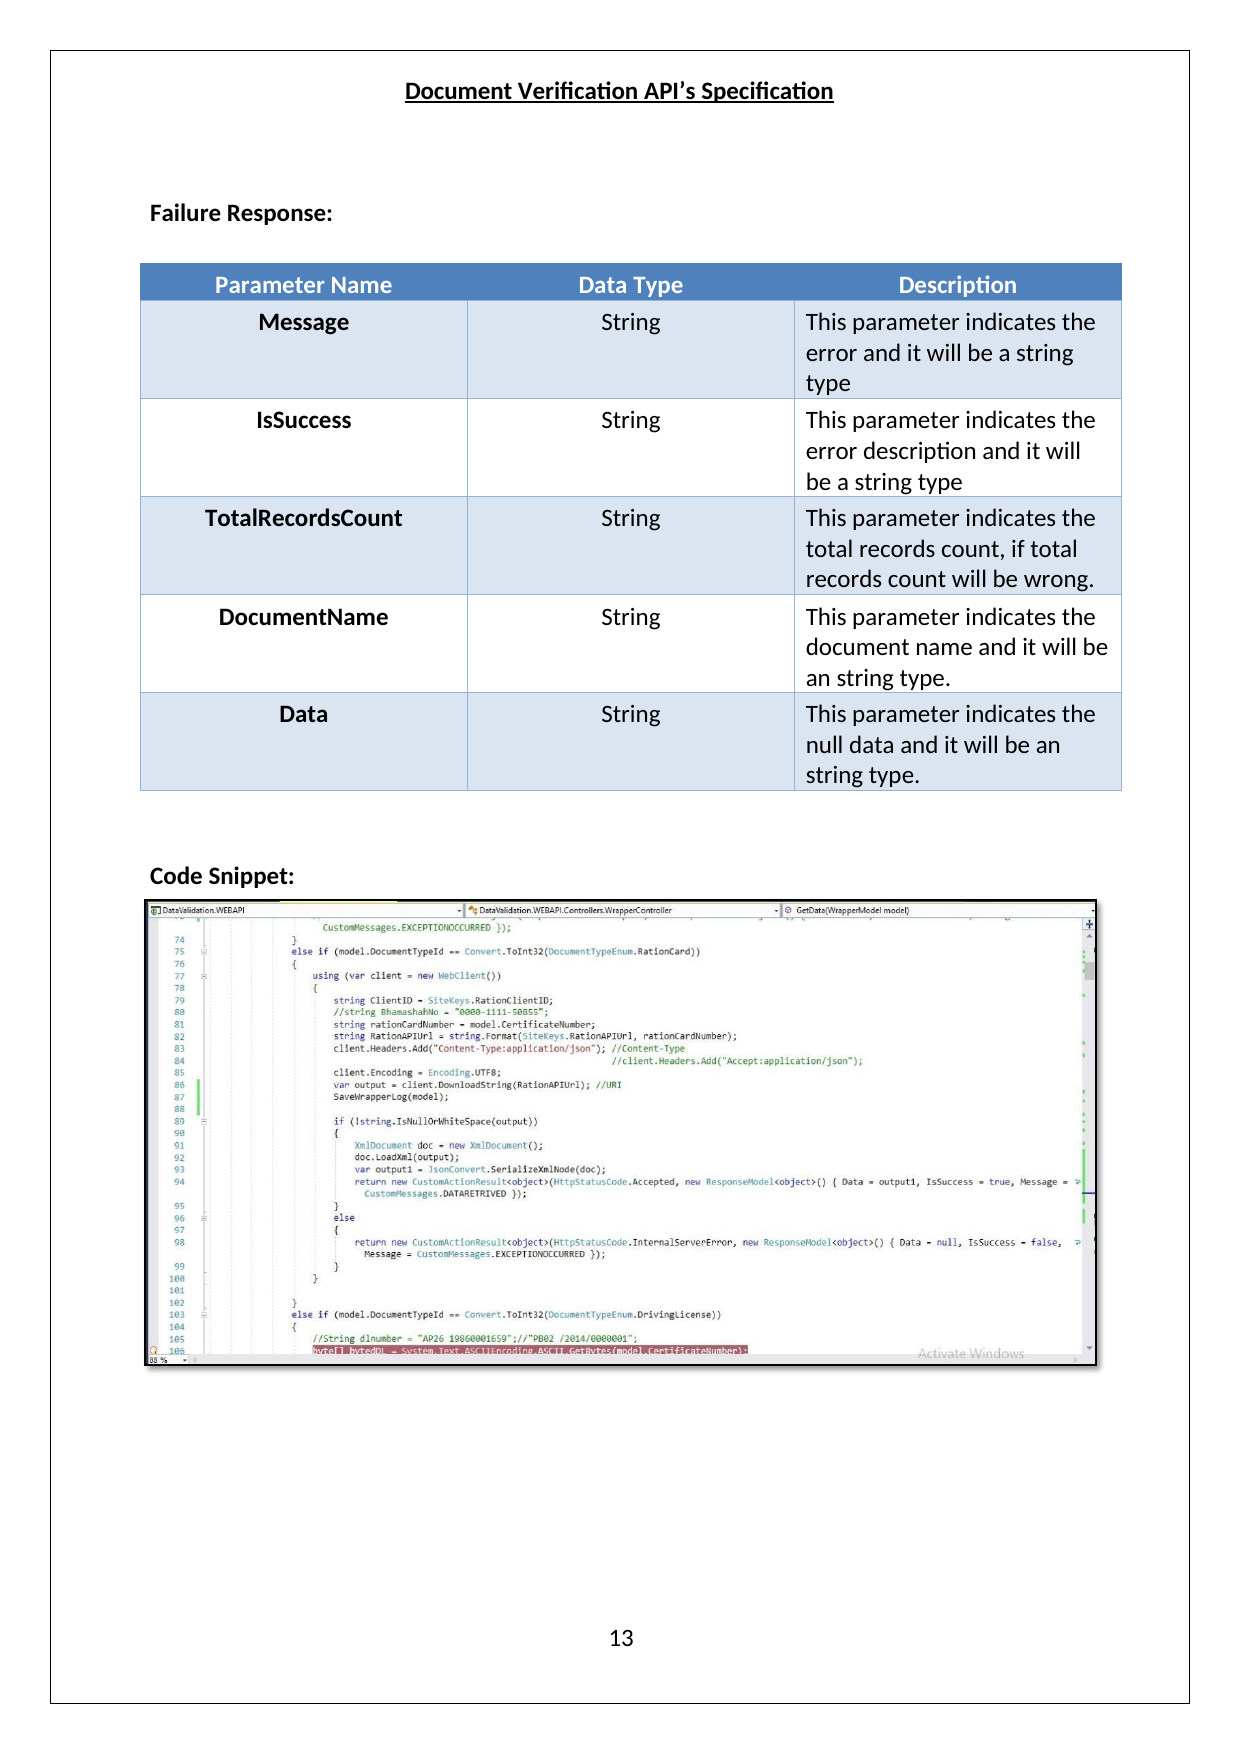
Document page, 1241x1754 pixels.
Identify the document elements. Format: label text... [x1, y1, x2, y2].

table_header Data Type [468, 264, 794, 300]
table_cell IsSuccess [141, 399, 467, 496]
subtitle Code Snippet: [150, 860, 1121, 890]
table_cell String [468, 595, 794, 692]
table_cell This parameter indicates the error description and it will be a string type [795, 399, 1121, 496]
table_cell This parameter indicates the total records count, if total records count will be wrong. [795, 497, 1121, 594]
table_cell This parameter indicates the null data and it will be an string type. [795, 693, 1121, 790]
table_cell String [468, 399, 794, 496]
table_cell This parameter indicates the document name and it will be an string type. [795, 595, 1121, 692]
table_cell String [468, 693, 794, 790]
table_cell This parameter indicates the error and it will be a string type [795, 301, 1121, 398]
table_header Parameter Name [141, 264, 467, 300]
table_cell String [468, 497, 794, 594]
picture [142, 897, 1108, 1376]
table_cell Message [141, 301, 467, 398]
table_header Description [795, 264, 1121, 300]
table_cell String [468, 301, 794, 398]
table_cell TotalRecordsCount [141, 497, 467, 594]
subtitle Failure Response: [150, 197, 1121, 227]
table_cell Data [141, 693, 467, 790]
table_cell DocumentName [141, 595, 467, 692]
